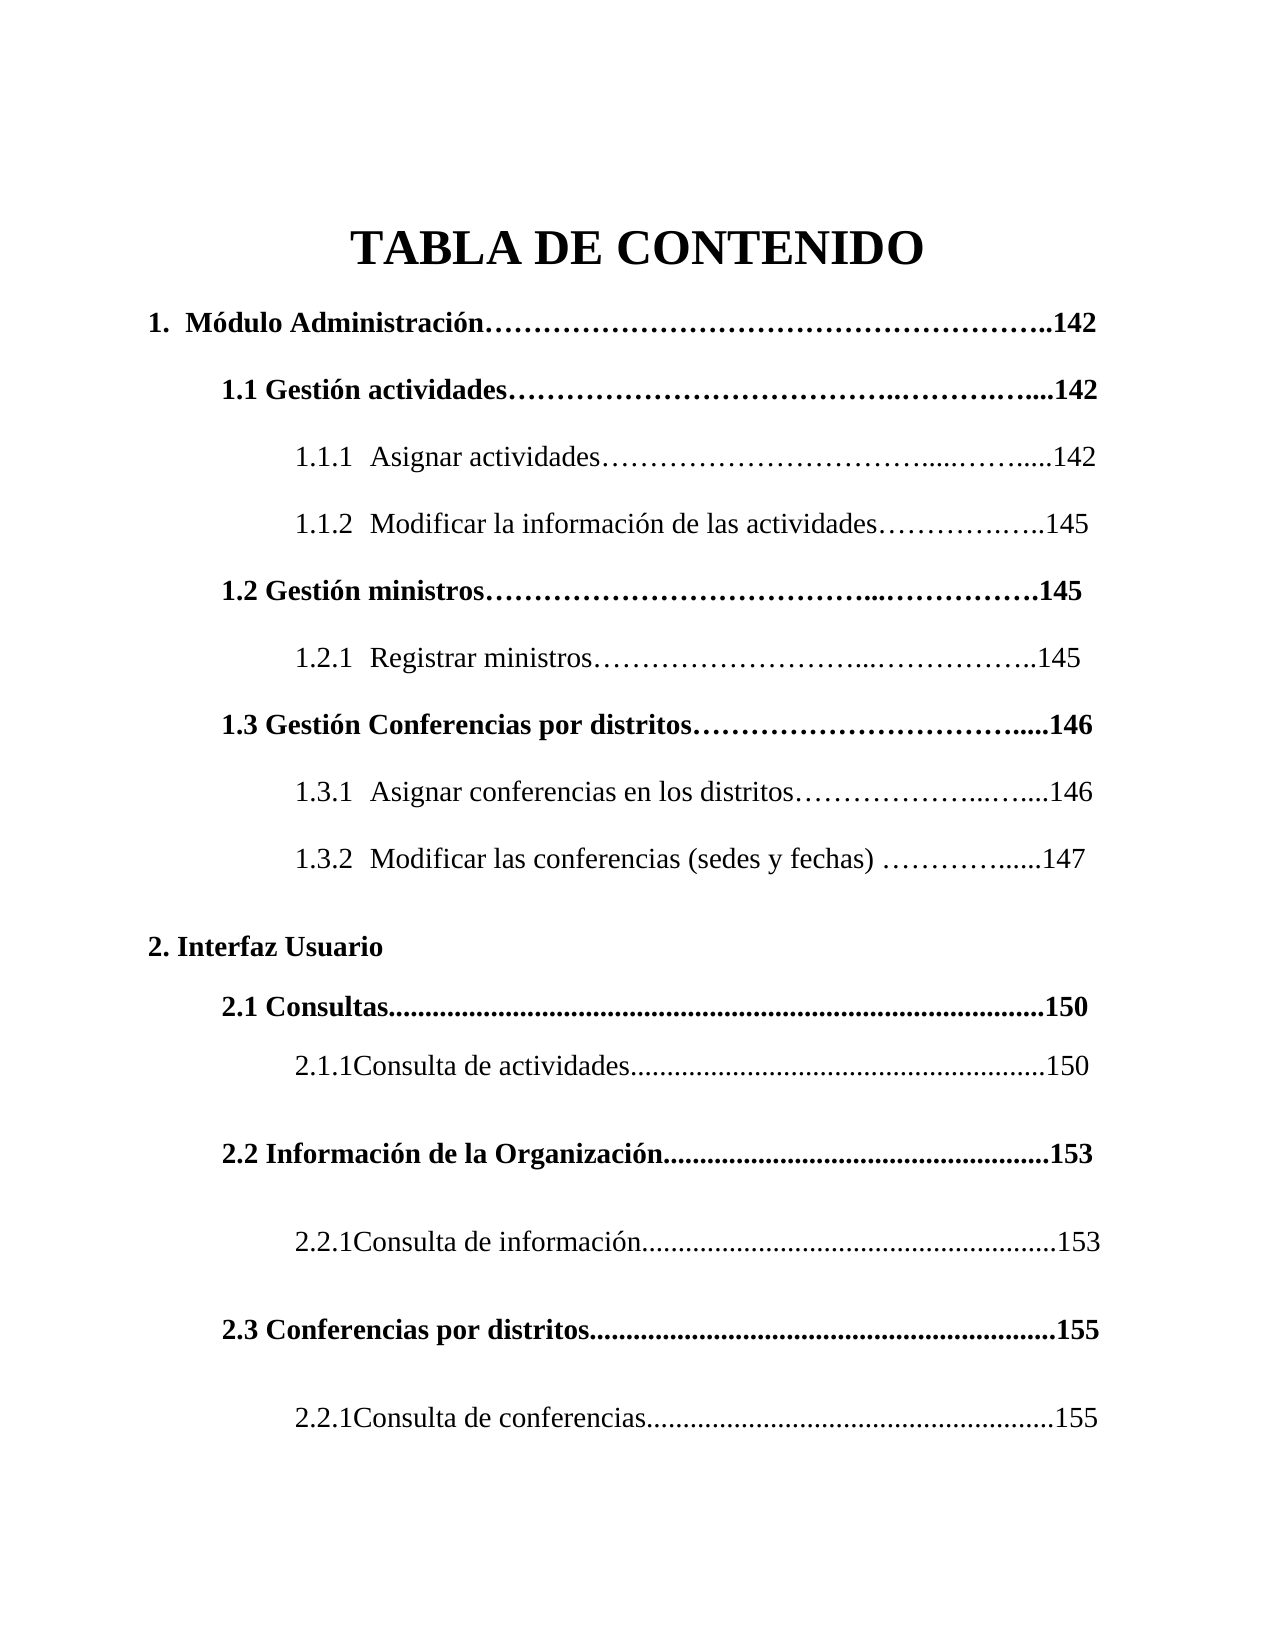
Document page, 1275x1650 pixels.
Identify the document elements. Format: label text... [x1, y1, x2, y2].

list Gestión Conferencias por distritos…………………………….....146 [221, 707, 1127, 741]
text 2.3 Conferencias por distritos................................................................155 [222, 1312, 1127, 1346]
text 2.2 Información de la Organización.....................................................153 [222, 1136, 1127, 1170]
list Modificar las conferencias (sedes y fechas) …………......147 [294, 842, 1127, 875]
list Modificar la información de las actividades………….…..145 [294, 506, 1127, 540]
text 2. Interfaz Usuario [148, 929, 1127, 963]
list Asignar actividades…………………………….....…….....142 [294, 439, 1127, 473]
text TABLA DE CONTENIDO [148, 218, 1127, 276]
list Asignar conferencias en los distritos………………...…....146 [294, 774, 1127, 808]
list Gestión actividades…………………………………..……….…....142 [221, 372, 1127, 406]
list Módulo Administración…………………………………………………..142 [148, 305, 1127, 338]
text 2.1.1Consulta de actividades.........................................................150 [294, 1048, 1127, 1082]
list Registrar ministros………………………...……………..145 [294, 640, 1127, 674]
list Gestión ministros…………………………………...…………….145 [221, 573, 1127, 607]
text 2.1 Consultas..........................................................................................150 [148, 989, 1127, 1022]
text 2.2.1Consulta de información.........................................................153 [294, 1224, 1127, 1258]
text 2.2.1Consulta de conferencias........................................................155 [294, 1400, 1127, 1433]
